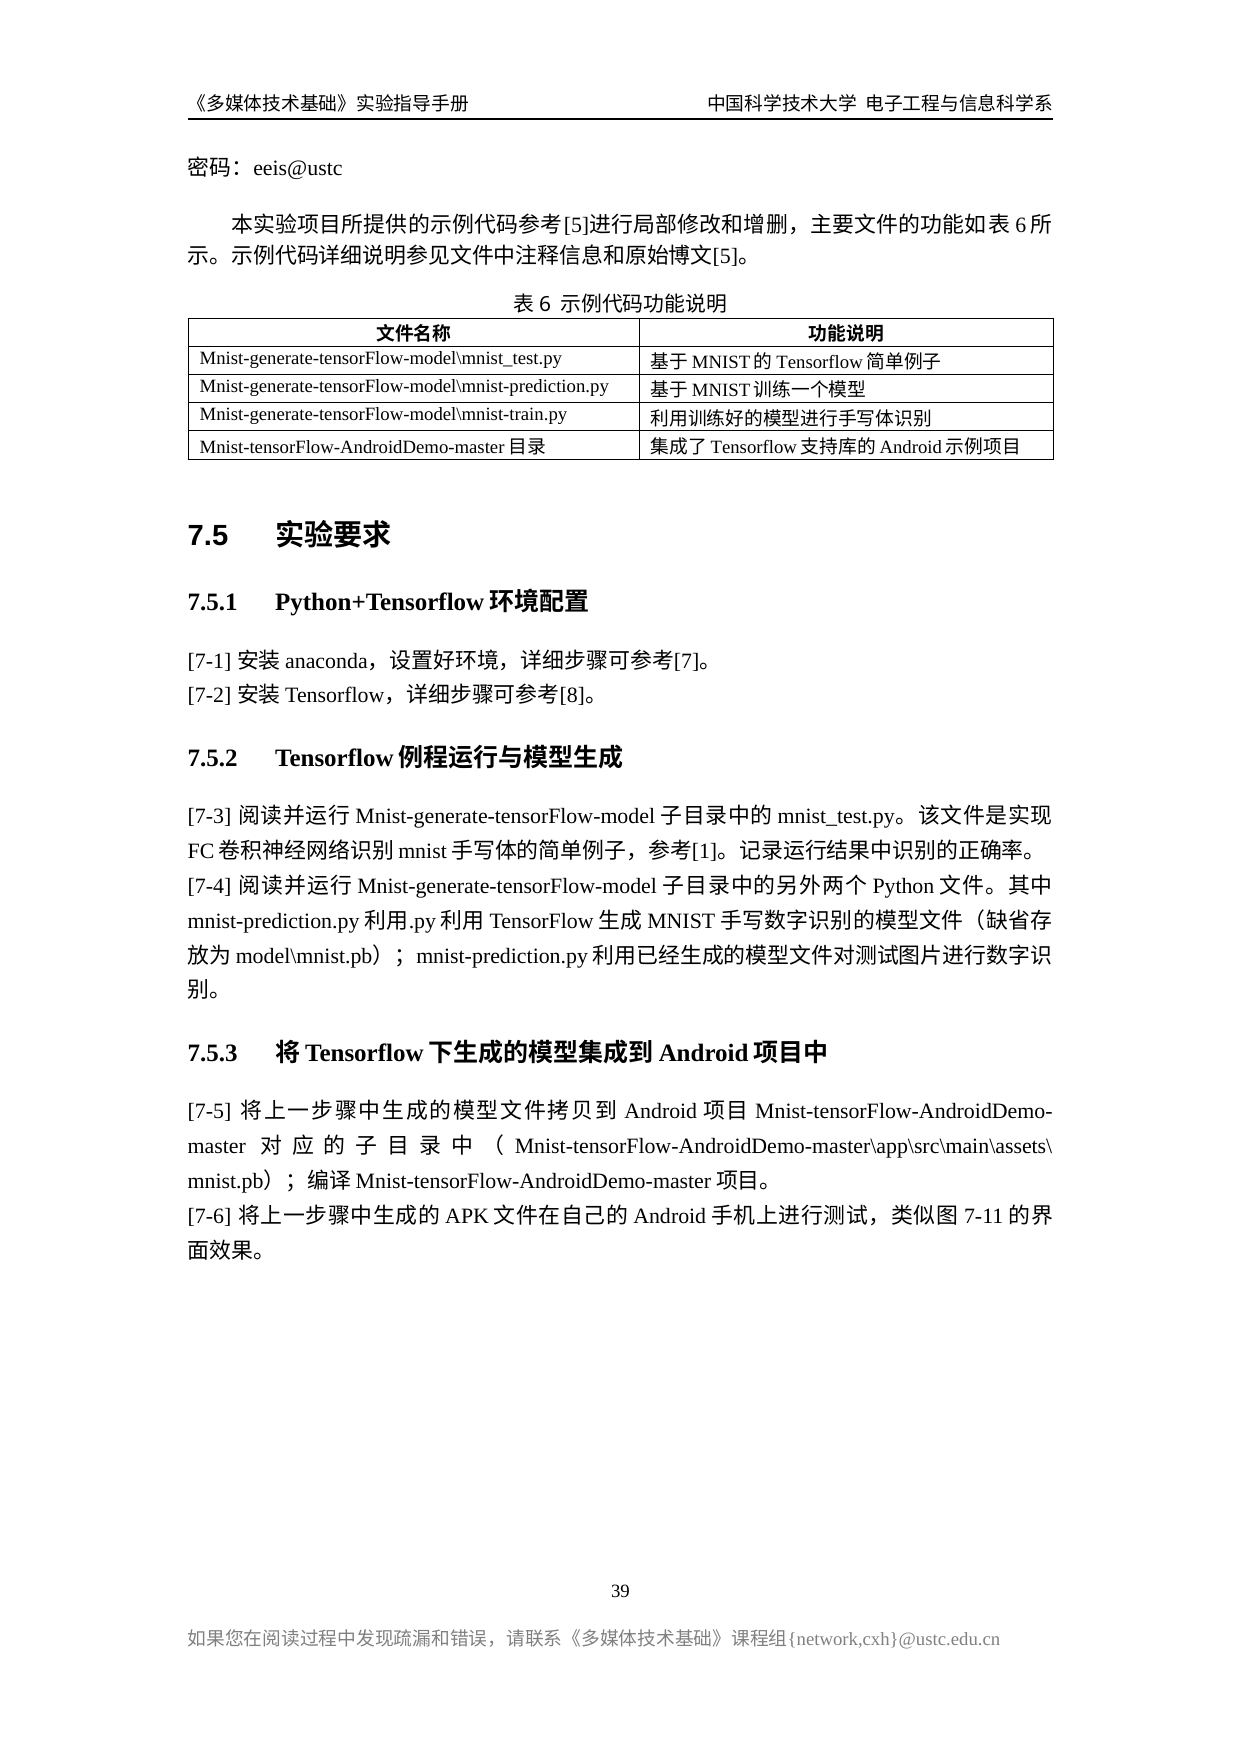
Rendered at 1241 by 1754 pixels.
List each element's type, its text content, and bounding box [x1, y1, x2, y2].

table_cell 利用训练好的模型进行手写体识别 [640, 403, 1053, 430]
subtitle 将Tensorflow下生成的模型集成到Android项目中 [187, 1032, 1053, 1068]
table_cell Mnist-generate-tensorFlow-model\mnist_test.py [189, 347, 639, 374]
subtitle 实验要求 [187, 512, 1053, 554]
table_cell 基于MNIST的Tensorflow简单例子 [640, 347, 1053, 374]
text [7-1] 安装anaconda，设置好环境，详细步骤可参考[7]。 [187, 643, 1053, 674]
table_header 文件名称 [189, 319, 639, 346]
text [7-2] 安装Tensorflow，详细步骤可参考[8]。 [187, 677, 1053, 709]
text 密码：eeis@ustc [187, 150, 1053, 182]
text [7-5] 将上一步骤中生成的模型文件拷贝到Android项目Mnist-tensorFlow-AndroidDemo-master对应的子目录中（Mnist-tensorFlow-AndroidDemo-master\app\src\main\assets\ mnist.pb）；编译Mnist-tensorFlow-AndroidDemo-master项目。 [187, 1093, 1053, 1195]
table_cell Mnist-generate-tensorFlow-model\mnist-train.py [189, 403, 639, 430]
subtitle Python+Tensorflow环境配置 [187, 581, 1053, 618]
table_cell Mnist-generate-tensorFlow-model\mnist-prediction.py [189, 375, 639, 402]
table_cell Mnist-tensorFlow-AndroidDemo-master目录 [189, 431, 639, 459]
text [7-3] 阅读并运行Mnist-generate-tensorFlow-model子目录中的mnist_test.py。该文件是实现FC卷积神经网络识别mnist手写体的简单例子，参考[1]。记录运行结果中识别的正确率。 [187, 798, 1053, 865]
text 表 6 示例代码功能说明 [187, 287, 1053, 317]
text [7-4] 阅读并运行Mnist-generate-tensorFlow-model子目录中的另外两个Python文件。其中mnist-prediction.py利用.py利用TensorFlow生成MNIST手写数字识别的模型文件（缺省存放为model\mnist.pb）；mnist-prediction.py利用已经生成的模型文件对测试图片进行数字识别。 [187, 868, 1053, 1004]
text 本实验项目所提供的示例代码参考[5]进行局部修改和增删，主要文件的功能如表 6所示。示例代码详细说明参见文件中注释信息和原始博文[5]。 [187, 207, 1053, 270]
subtitle Tensorflow例程运行与模型生成 [187, 737, 1053, 773]
table_cell 基于MNIST训练一个模型 [640, 375, 1053, 402]
table_cell 集成了Tensorflow支持库的Android示例项目 [640, 431, 1053, 459]
table_header 功能说明 [640, 319, 1053, 346]
